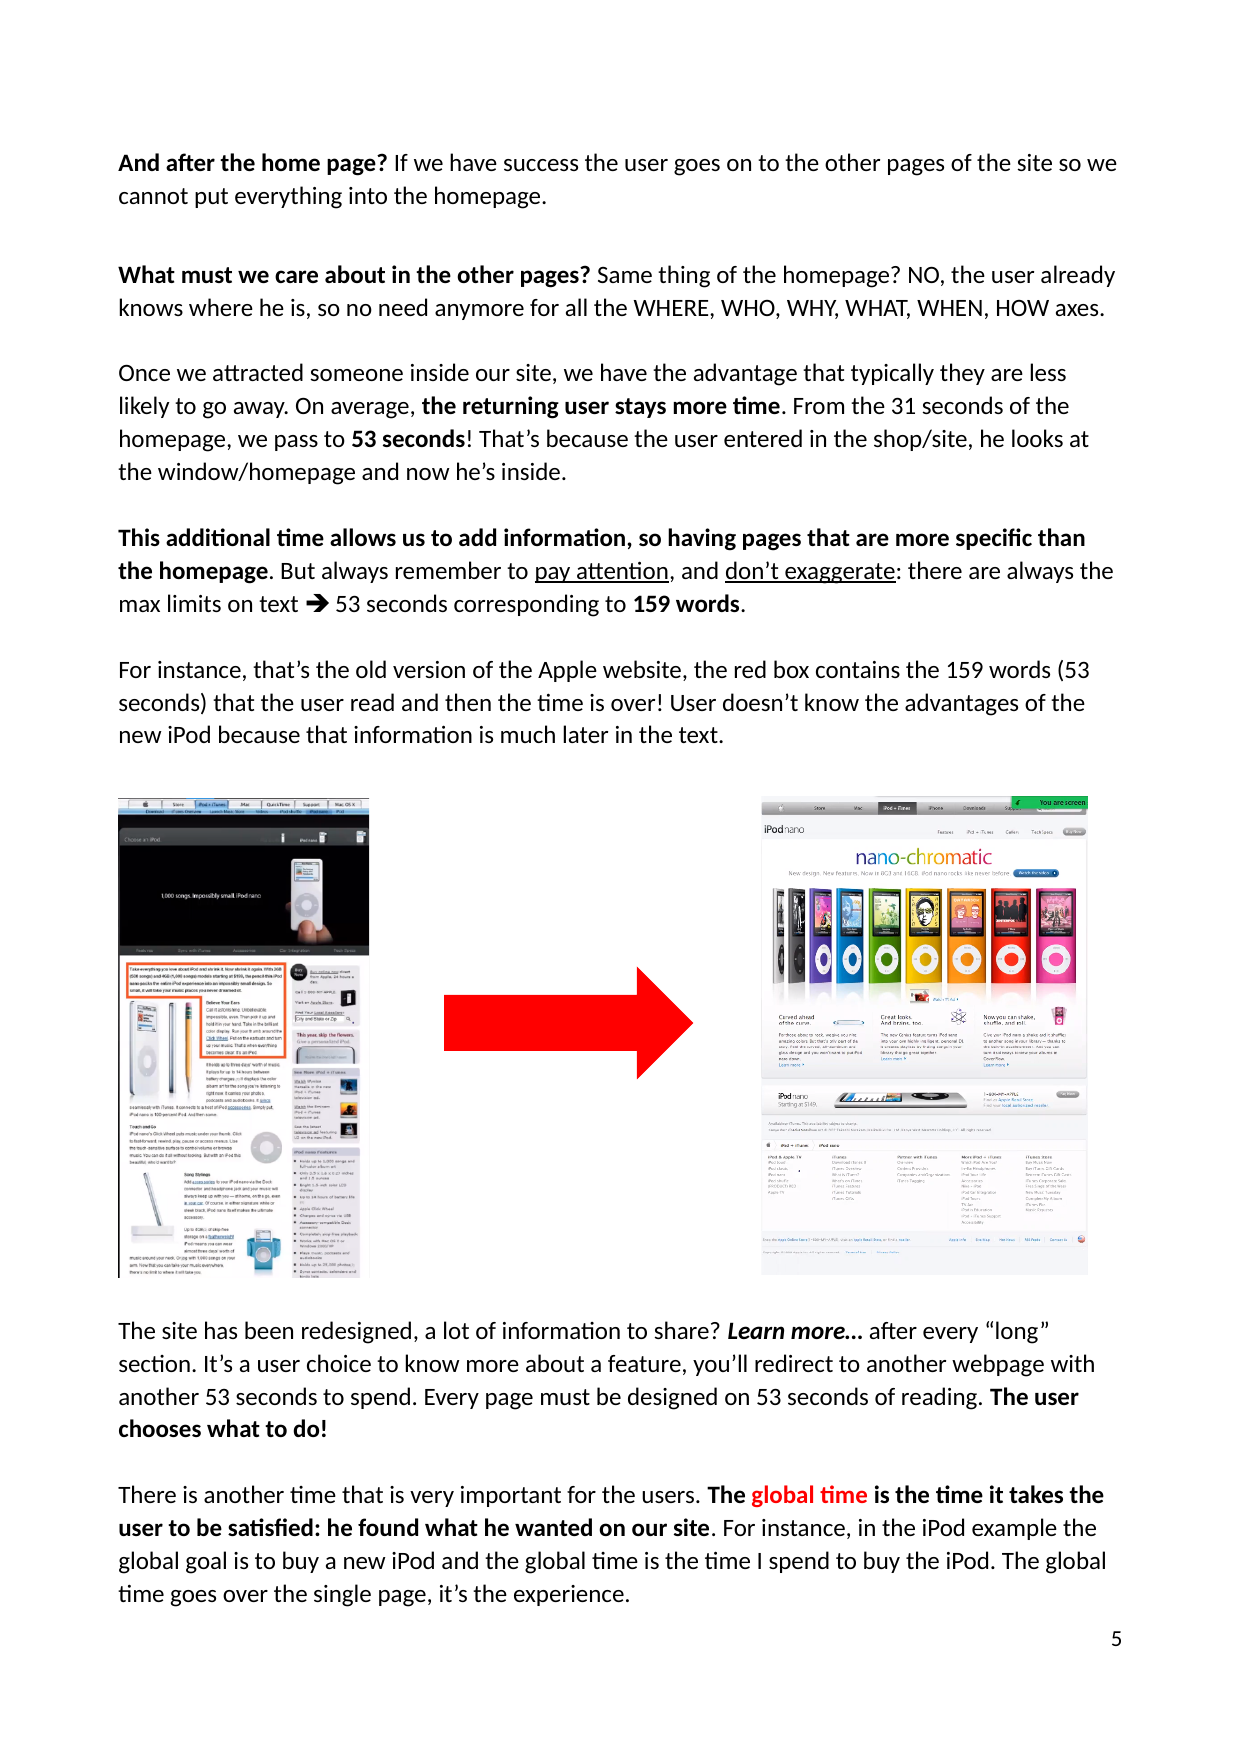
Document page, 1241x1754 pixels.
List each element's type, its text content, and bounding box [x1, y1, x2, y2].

text There is another time that is very important for the users. The global time is the time it takes the user to be satisfied: he found what he wanted on our site. For instance, in the iPod example the global goal is to buy a new iPod and the global time is the time I spend to buy the iPod. The global time goes over the single page, it’s the experience. [118, 1479, 1122, 1609]
text This additional time allows us to add information, so having pages that are more specific than the homepage. But always remember to pay attention, and don’t exaggerate: there are always the max limits on text 53 seconds corresponding to 159 words. [118, 522, 1122, 618]
text Once we attracted someone inside our site, we have the advantage that typically they are less likely to go away. On average, the returning user stays more time. From the 31 seconds of the homepage, we pass to 53 seconds! That’s because the user entered in the shop/site, he looks at the window/homepage and now he’s inside. [118, 358, 1122, 487]
text And after the home page? If we have success the user goes on to the other pages of the site so we cannot put everything into the homepage. [118, 148, 1122, 211]
picture [761, 796, 1088, 1275]
text What must we care about in the other pages? Same thing of the homepage? NO, the user already knows where he is, so no need anymore for all the WHERE, WHO, WHY, WHAT, WHEN, HOW axes. [118, 259, 1122, 322]
picture [118, 798, 370, 1278]
text The site has been redesigned, a lot of information to share? Learn more… after every “long” section. It’s a user choice to know more about a feature, you’ll redirect to another webpage with another 53 seconds to spend. Every page must be designed on 53 seconds of reading. The user chooses what to do! [118, 1315, 1122, 1444]
text For instance, that’s the old version of the Apple website, the red box contains the 159 words (53 seconds) that the user read and then the time is over! User doesn’t know the advantages of the new iPod because that information is much later in the text. [118, 654, 1122, 750]
